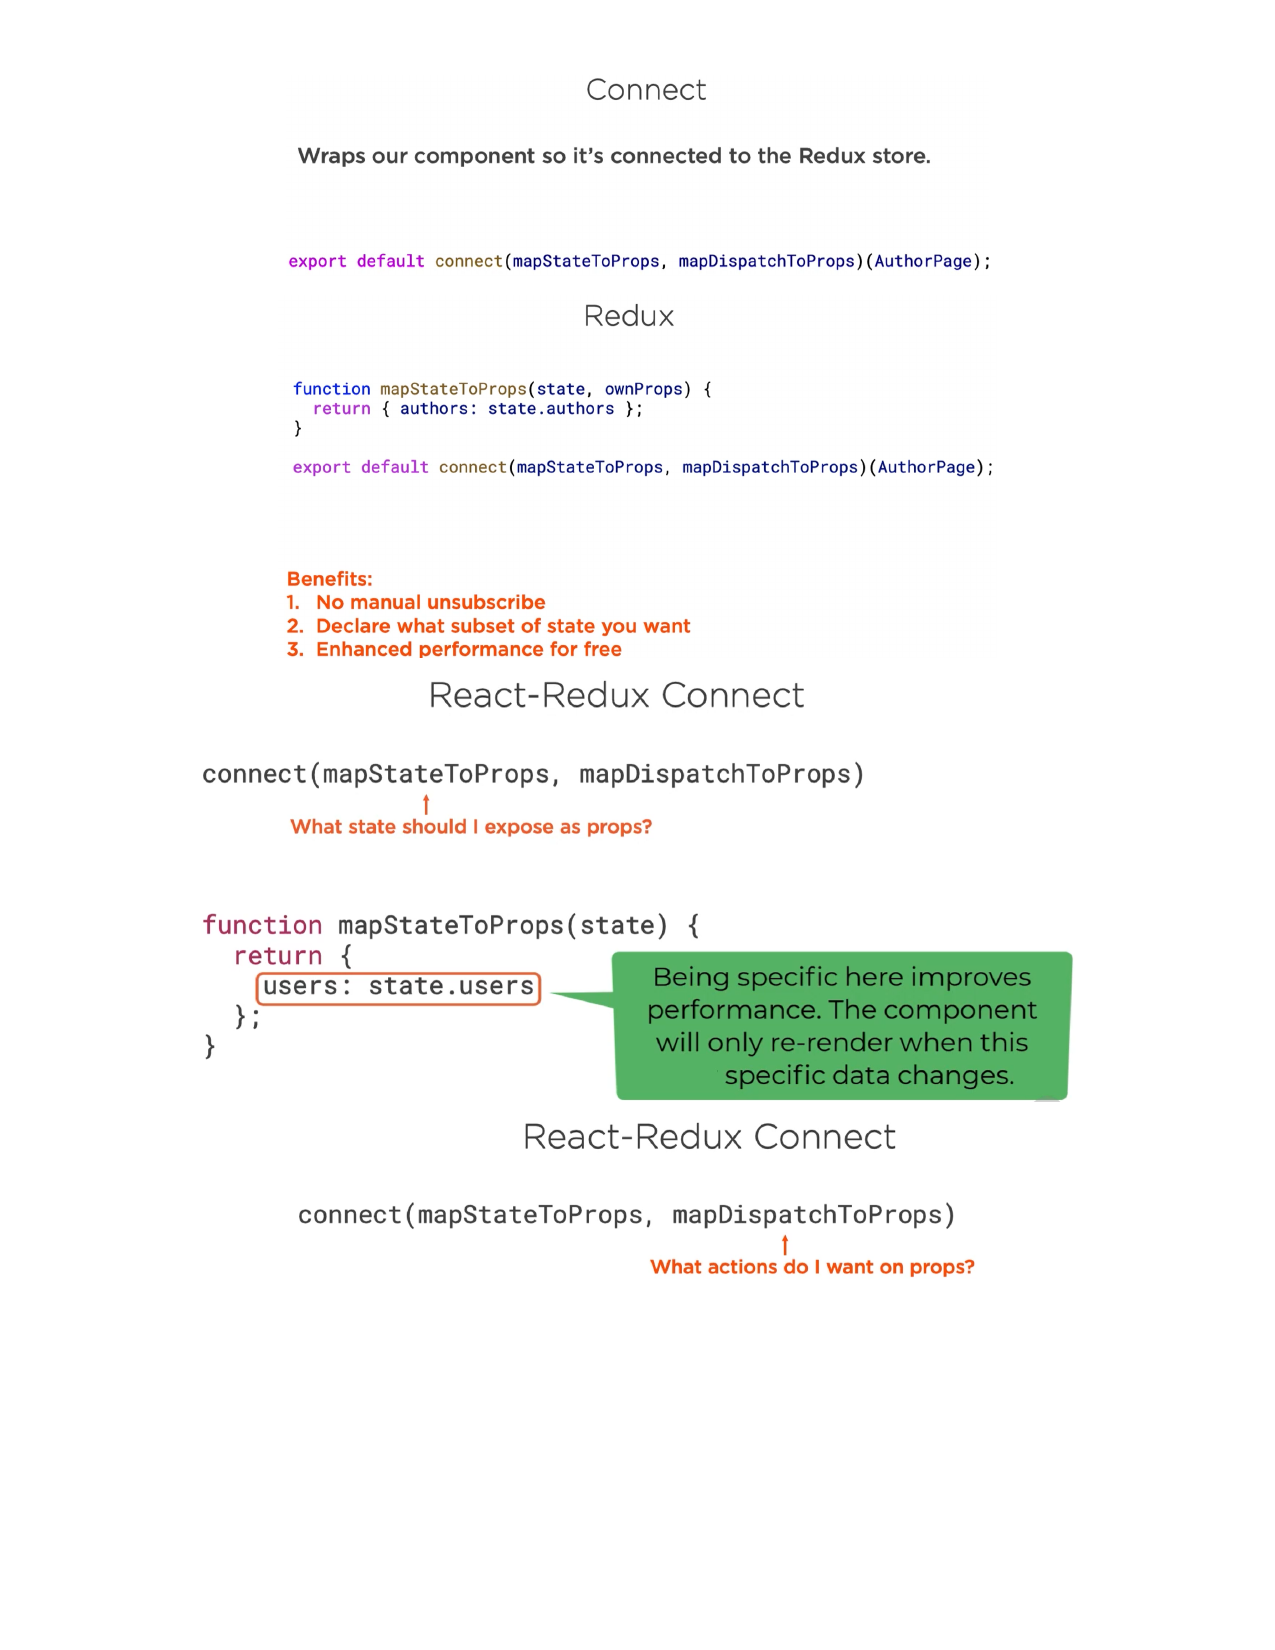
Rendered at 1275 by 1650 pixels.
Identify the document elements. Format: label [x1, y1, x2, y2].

picture [278, 295, 997, 658]
picture [297, 1120, 978, 1281]
picture [285, 75, 990, 276]
picture [199, 676, 1076, 1102]
